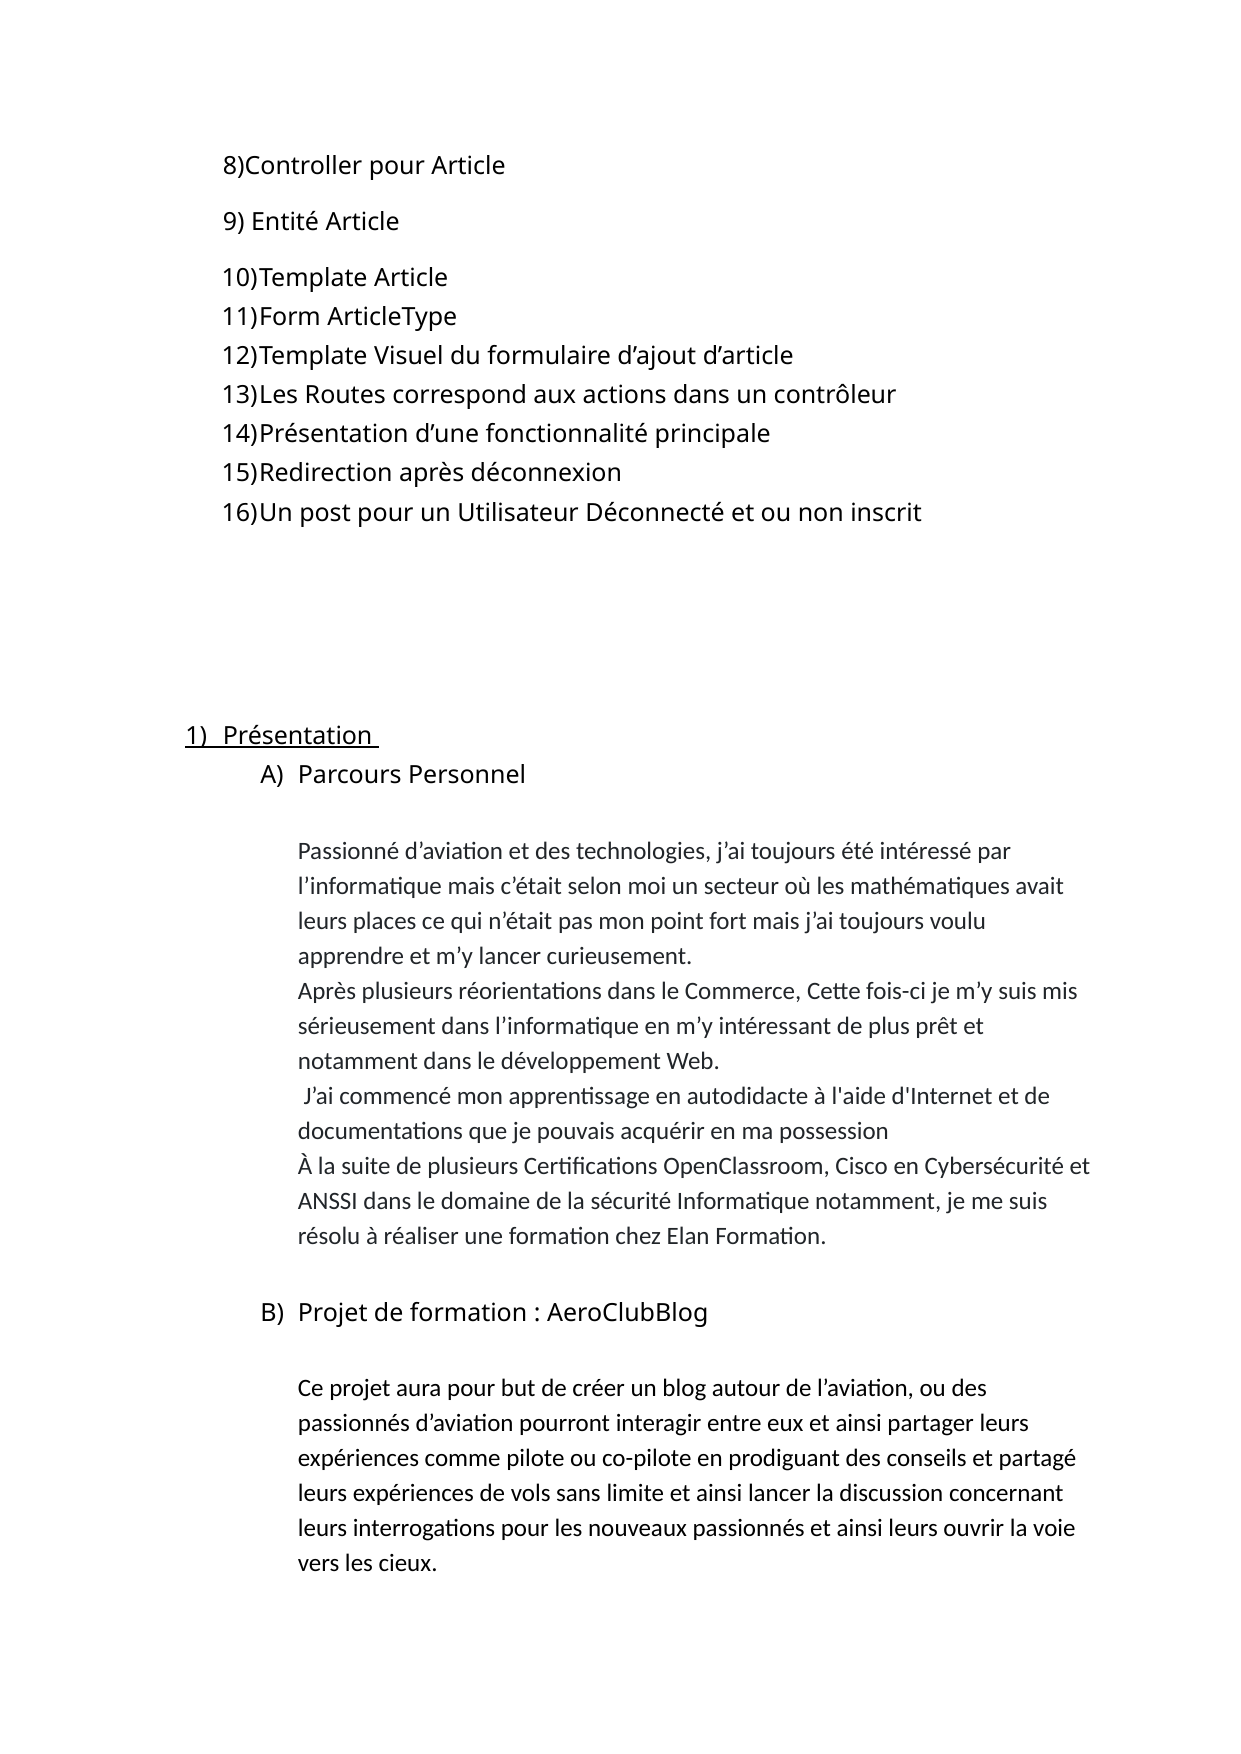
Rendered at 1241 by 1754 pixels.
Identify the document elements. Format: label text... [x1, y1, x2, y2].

list Template Visuel du formulaire d’ajout d’article [221, 338, 1093, 372]
list Redirection après déconnexion [221, 455, 1093, 489]
list J’ai commencé mon apprentissage en autodidacte à l'aide d'Internet et de documentations que je pouvais acquérir en ma possession [298, 1080, 1093, 1146]
list Template Article [221, 259, 1093, 293]
list Les Routes correspond aux actions dans un contrôleur [221, 377, 1093, 411]
list Parcours Personnel [260, 757, 1093, 791]
list Projet de formation : AeroClubBlog [260, 1294, 1093, 1328]
list Form ArticleType [221, 298, 1093, 332]
list Ce projet aura pour but de créer un blog autour de l’aviation, ou des passionnés d’aviation pourront interagir entre eux et ainsi partager leurs expériences comme pilote ou co-pilote en prodiguant des conseils et partagé leurs expériences de vols sans limite et ainsi lancer la discussion concernant leurs interrogations pour les nouveaux passionnés et ainsi leurs ouvrir la voie vers les cieux. [298, 1333, 1093, 1577]
text 9) Entité Article [223, 203, 1093, 237]
text 8)Controller pour Article [223, 148, 1093, 182]
list Passionné d’aviation et des technologies, j’ai toujours été intéressé par l’informatique mais c’était selon moi un secteur où les mathématiques avait leurs places ce qui n’était pas mon point fort mais j’ai toujours voulu apprendre et m’y lancer curieusement. [298, 835, 1093, 971]
list À la suite de plusieurs Certifications OpenClassroom, Cisco en Cybersécurité et ANSSI dans le domaine de la sécurité Informatique notamment, je me suis résolu à réaliser une formation chez Elan Formation. [298, 1150, 1093, 1251]
list Présentation [185, 718, 1093, 752]
list Un post pour un Utilisateur Déconnecté et ou non inscrit [221, 494, 1093, 528]
list Après plusieurs réorientations dans le Commerce, Cette fois-ci je m’y suis mis sérieusement dans l’informatique en m’y intéressant de plus prêt et notamment dans le développement Web. [298, 975, 1093, 1076]
list Présentation d’une fonctionnalité principale [221, 416, 1093, 450]
